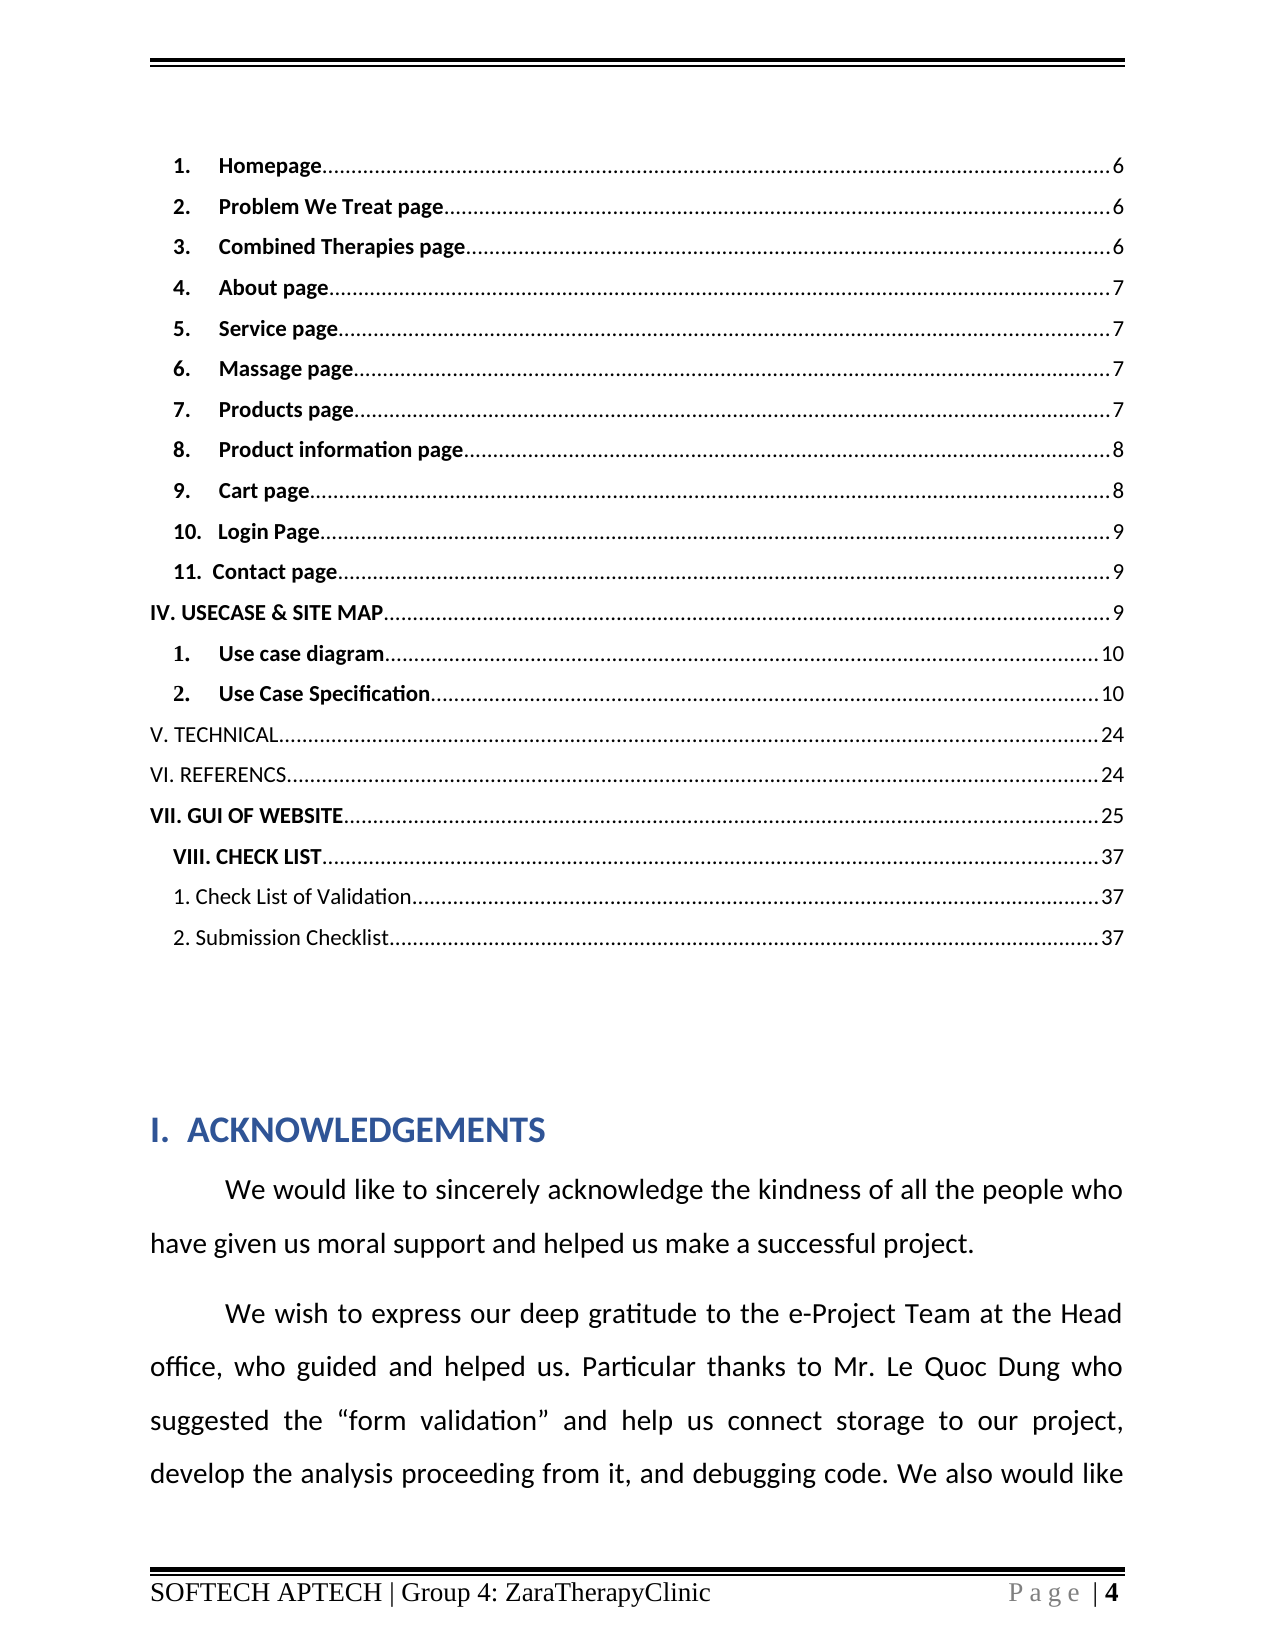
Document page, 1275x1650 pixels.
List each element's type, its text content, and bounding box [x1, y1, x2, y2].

subtitle I. ACKNOWLEDGEMENTS [150, 1106, 1125, 1152]
text We would like to sincerely acknowledge the kindness of all the people who have given us moral support and helped us make a successful project. [150, 1171, 1125, 1261]
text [150, 1295, 1125, 1491]
